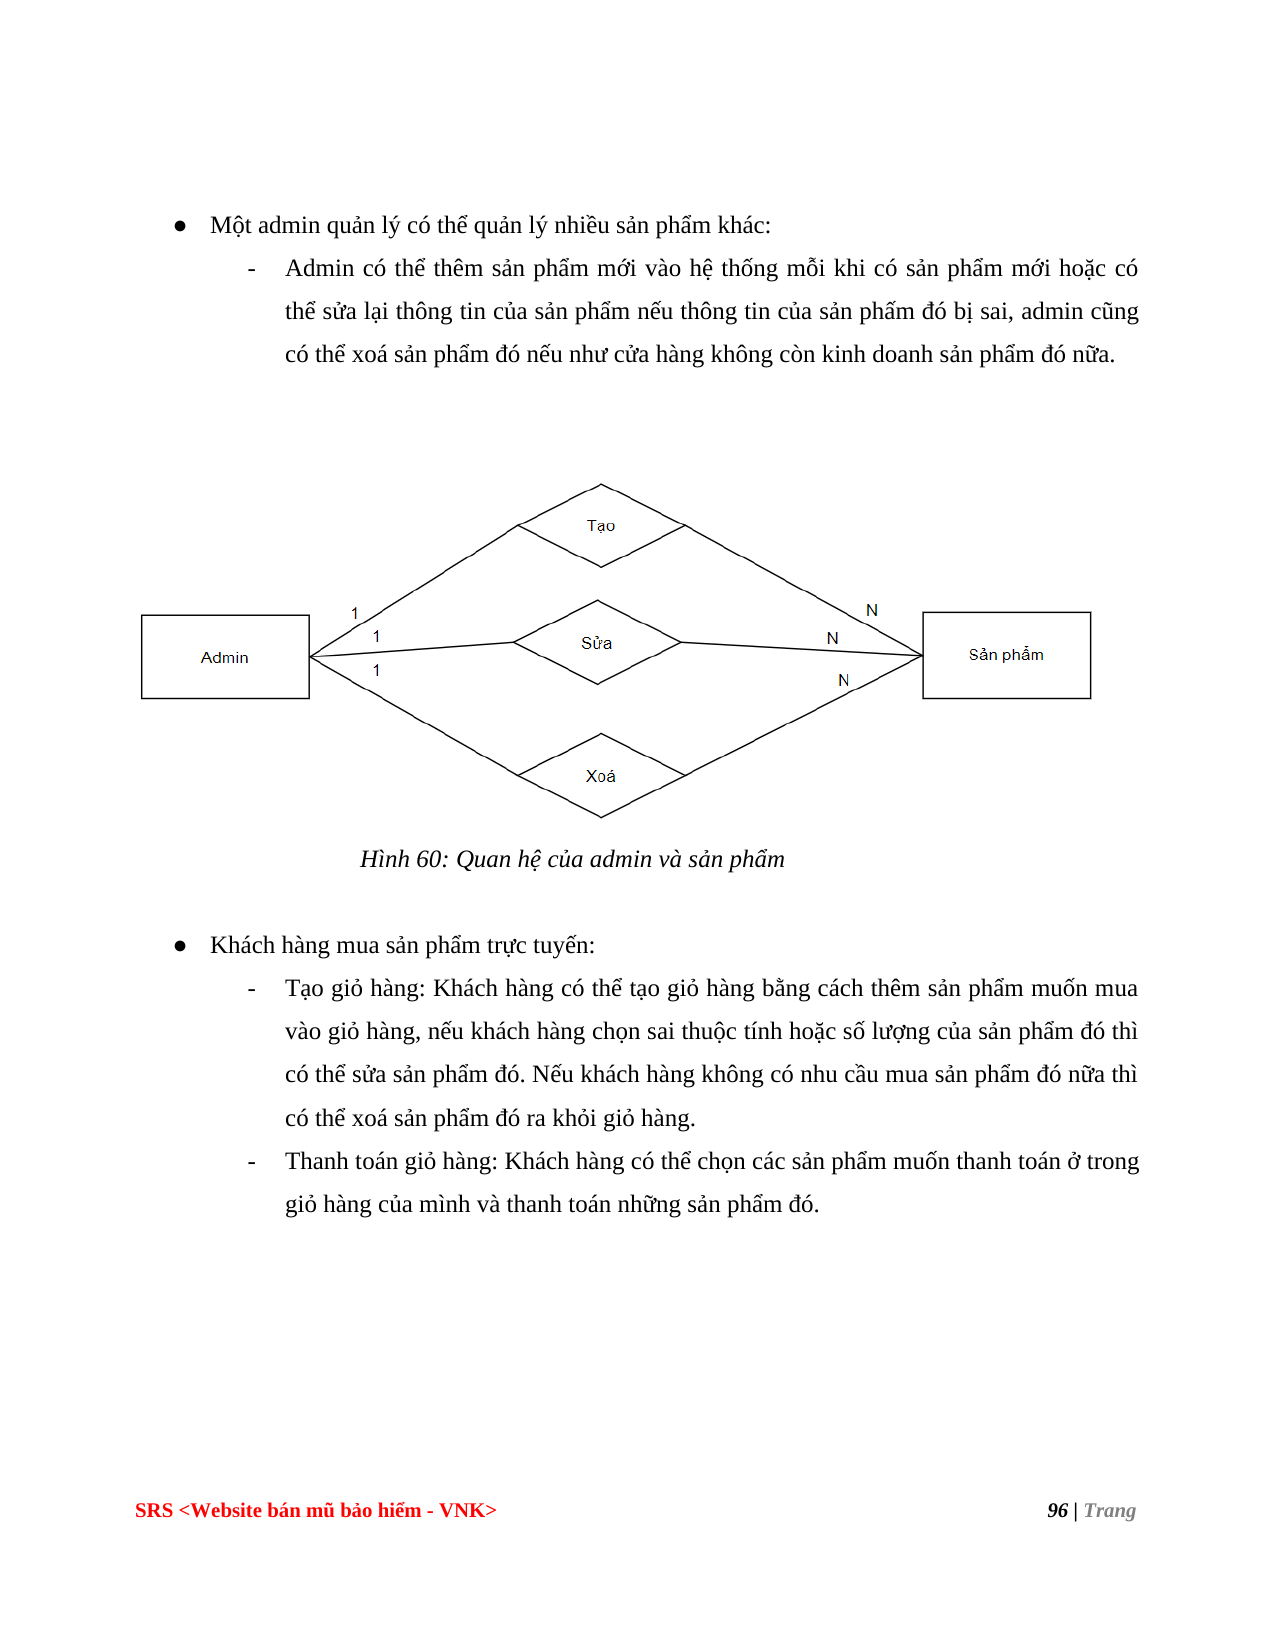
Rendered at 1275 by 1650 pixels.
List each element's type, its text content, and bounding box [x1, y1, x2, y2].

list Tạo giỏ hàng: Khách hàng có thể tạo giỏ hàng bằng cách thêm sản phẩm muốn mua vào giỏ hàng, nếu khách hàng chọn sai thuộc tính hoặc số lượng của sản phẩm đó thì có thể sửa sản phẩm đó. Nếu khách hàng không có nhu cầu mua sản phẩm đó nữa thì có thể xoá sản phẩm đó ra khỏi giỏ hàng. [247, 973, 1140, 1131]
list Một admin quản lý có thể quản lý nhiều sản phẩm khác: [172, 210, 1140, 238]
picture [135, 468, 1095, 830]
list Khách hàng mua sản phẩm trực tuyến: [172, 930, 1140, 959]
list Thanh toán giỏ hàng: Khách hàng có thể chọn các sản phẩm muốn thanh toán ở trong giỏ hàng của mình và thanh toán những sản phẩm đó. [247, 1146, 1140, 1218]
list Admin có thể thêm sản phẩm mới vào hệ thống mỗi khi có sản phẩm mới hoặc có thể sửa lại thông tin của sản phẩm nếu thông tin của sản phấm đó bị sai, admin cũng có thể xoá sản phẩm đó nếu như cửa hàng không còn kinh doanh sản phẩm đó nữa. [247, 253, 1140, 368]
text Hình 60: Quan hệ của admin và sản phẩm [135, 844, 1140, 873]
